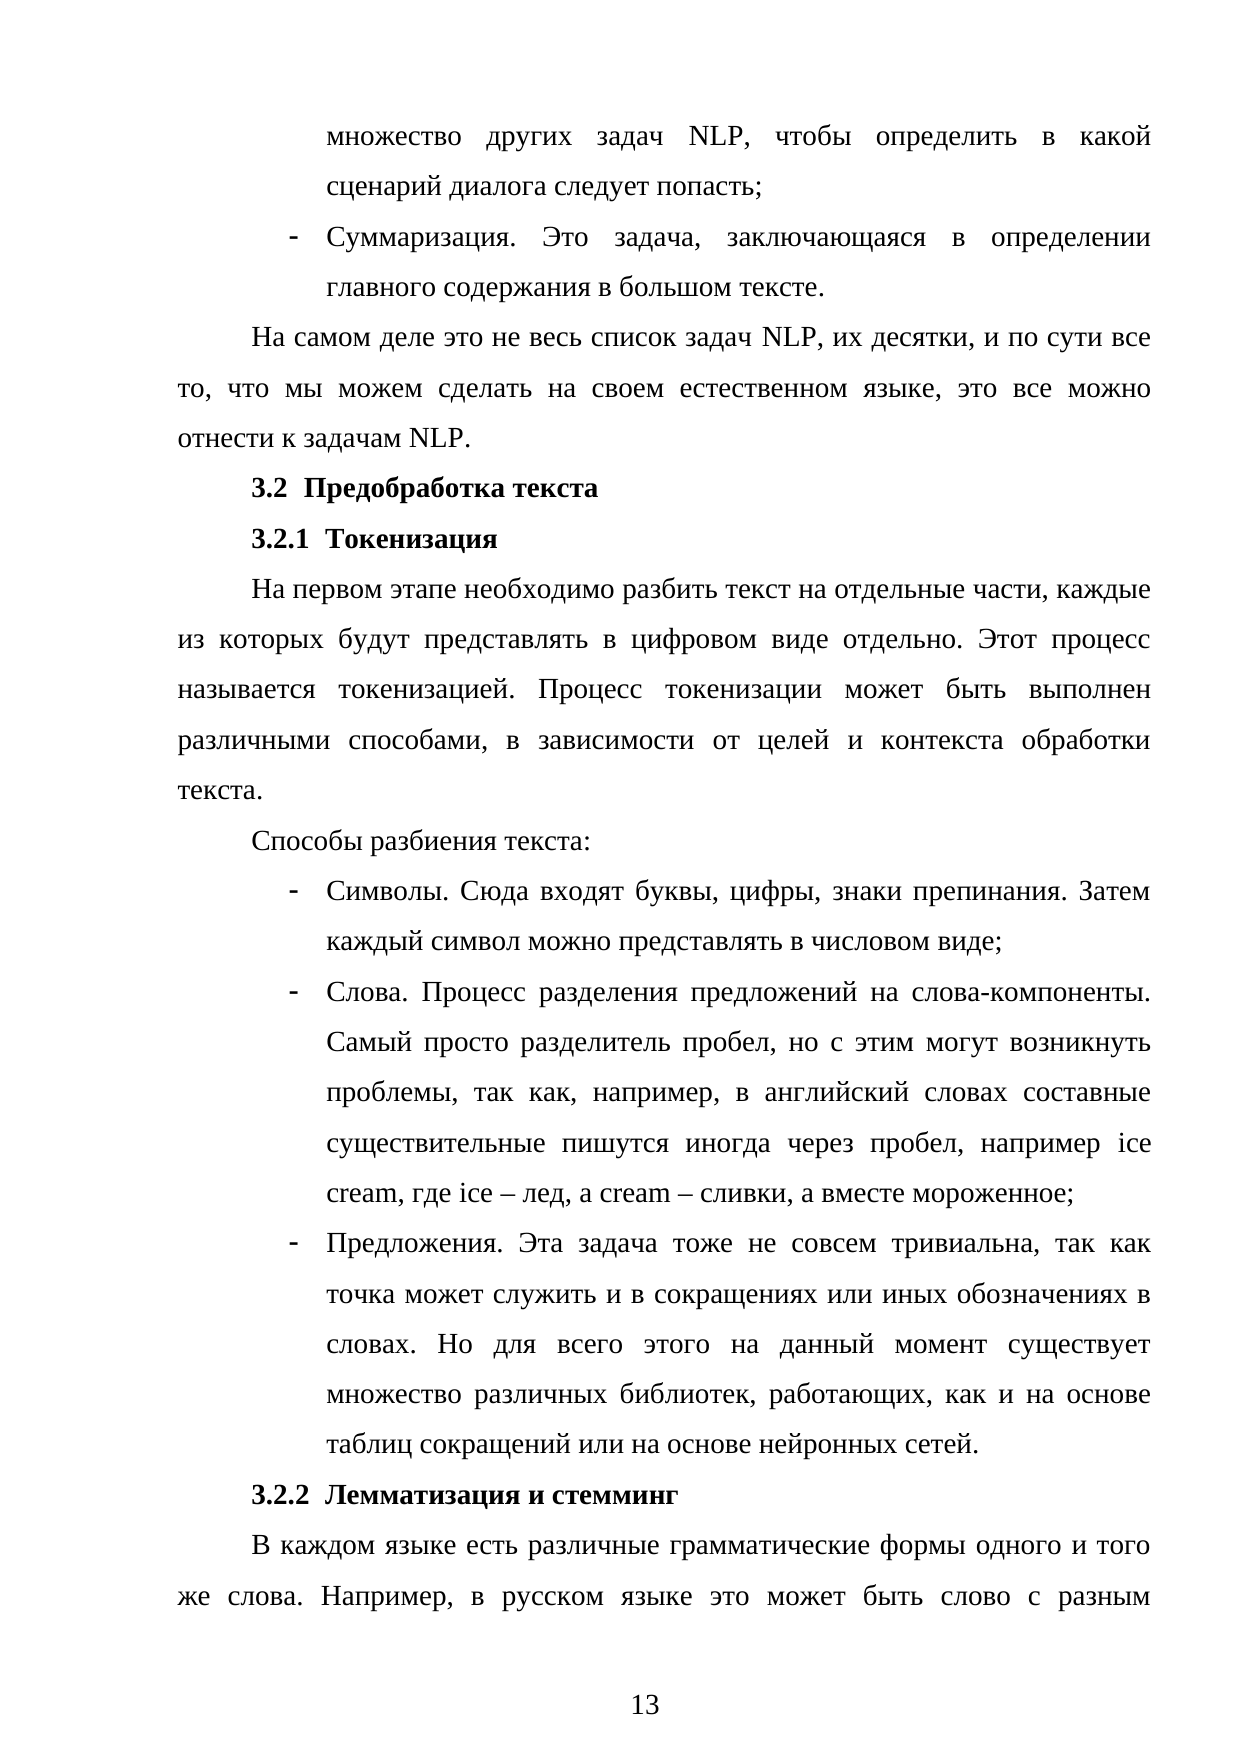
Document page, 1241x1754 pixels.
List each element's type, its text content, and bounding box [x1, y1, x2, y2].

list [288, 118, 1152, 202]
subtitle Предобработка текста [251, 470, 1152, 504]
list Символы. Сюда входят буквы, цифры, знаки препинания. Затем каждый символ можно представлять в числовом виде; [288, 873, 1152, 957]
list Суммаризация. Это задача, заключающаяся в определении главного содержания в большом тексте. [288, 219, 1152, 303]
subtitle Токенизация [217, 521, 1152, 554]
text На первом этапе необходимо разбить текст на отдельные части, каждые из которых будут представлять в цифровом виде отдельно. Этот процесс называется токенизацией. Процесс токенизации может быть выполнен различными способами, в зависимости от целей и контекста обработки текста. [177, 571, 1152, 806]
text Способы разбиения текста: [177, 823, 1152, 856]
list Предложения. Эта задача тоже не совсем тривиальна, так как точка может служить и в сокращениях или иных обозначениях в словах. Но для всего этого на данный момент существует множество различных библиотек, работающих, как и на основе таблиц сокращений или на основе нейронных сетей. [288, 1225, 1152, 1460]
subtitle Лемматизация и стемминг [217, 1477, 1152, 1511]
text На самом деле это не весь список задач NLP, их десятки, и по сути все то, что мы можем сделать на своем естественном языке, это все можно отнести к задачам NLP. [177, 319, 1152, 454]
list Слова. Процесс разделения предложений на слова-компоненты. Самый просто разделитель пробел, но с этим могут возникнуть проблемы, так как, например, в английский словах составные существительные пишутся иногда через пробел, например ice cream, где ice – лед, а cream – сливки, а вместе мороженное; [288, 974, 1152, 1208]
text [177, 1527, 1152, 1611]
